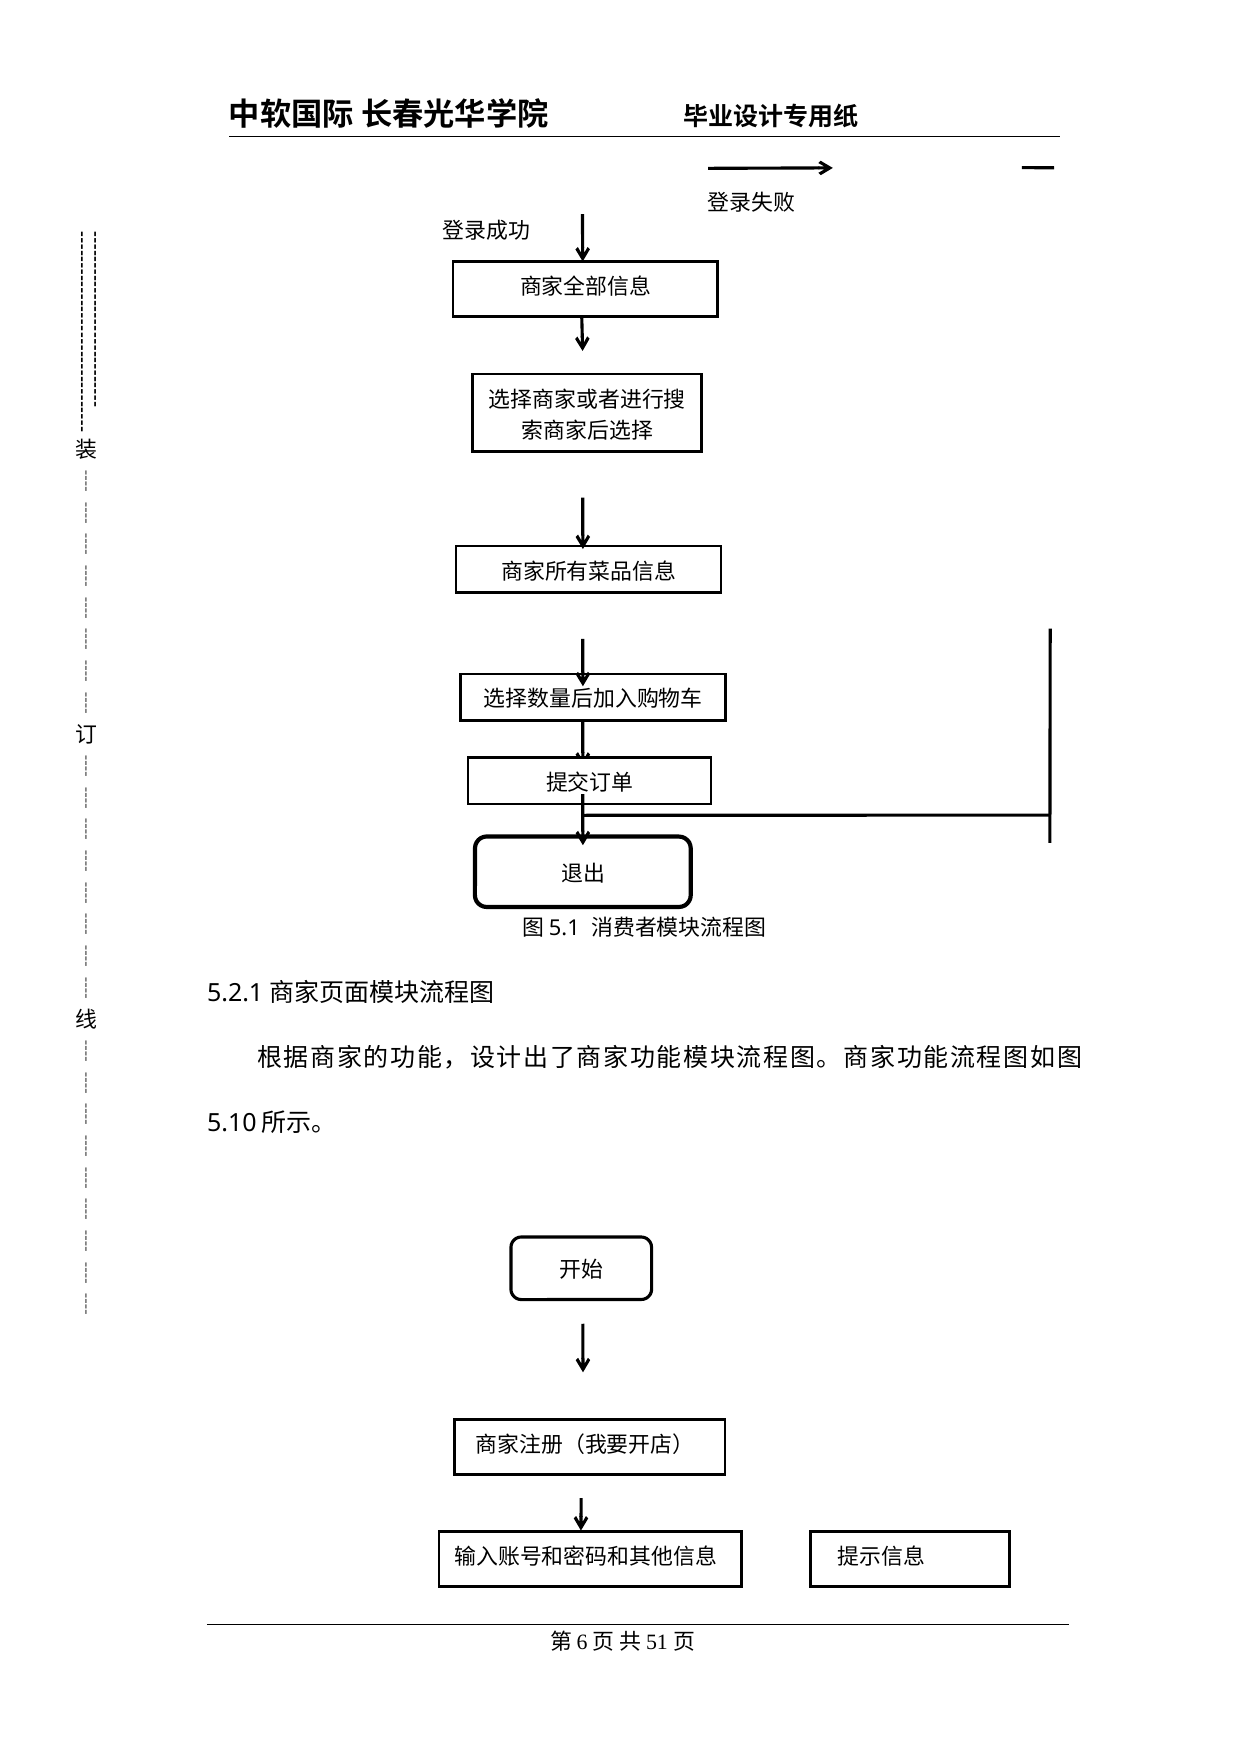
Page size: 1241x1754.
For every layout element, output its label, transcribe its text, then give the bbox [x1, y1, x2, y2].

text 根据商家的功能，设计出了商家功能模块流程图。商家功能流程图如图5.10所示。 [207, 1023, 1082, 1153]
subtitle 5.2.1 商家页面模块流程图 [207, 958, 1082, 1023]
text 图5.1 消费者模块流程图 [207, 909, 1082, 942]
